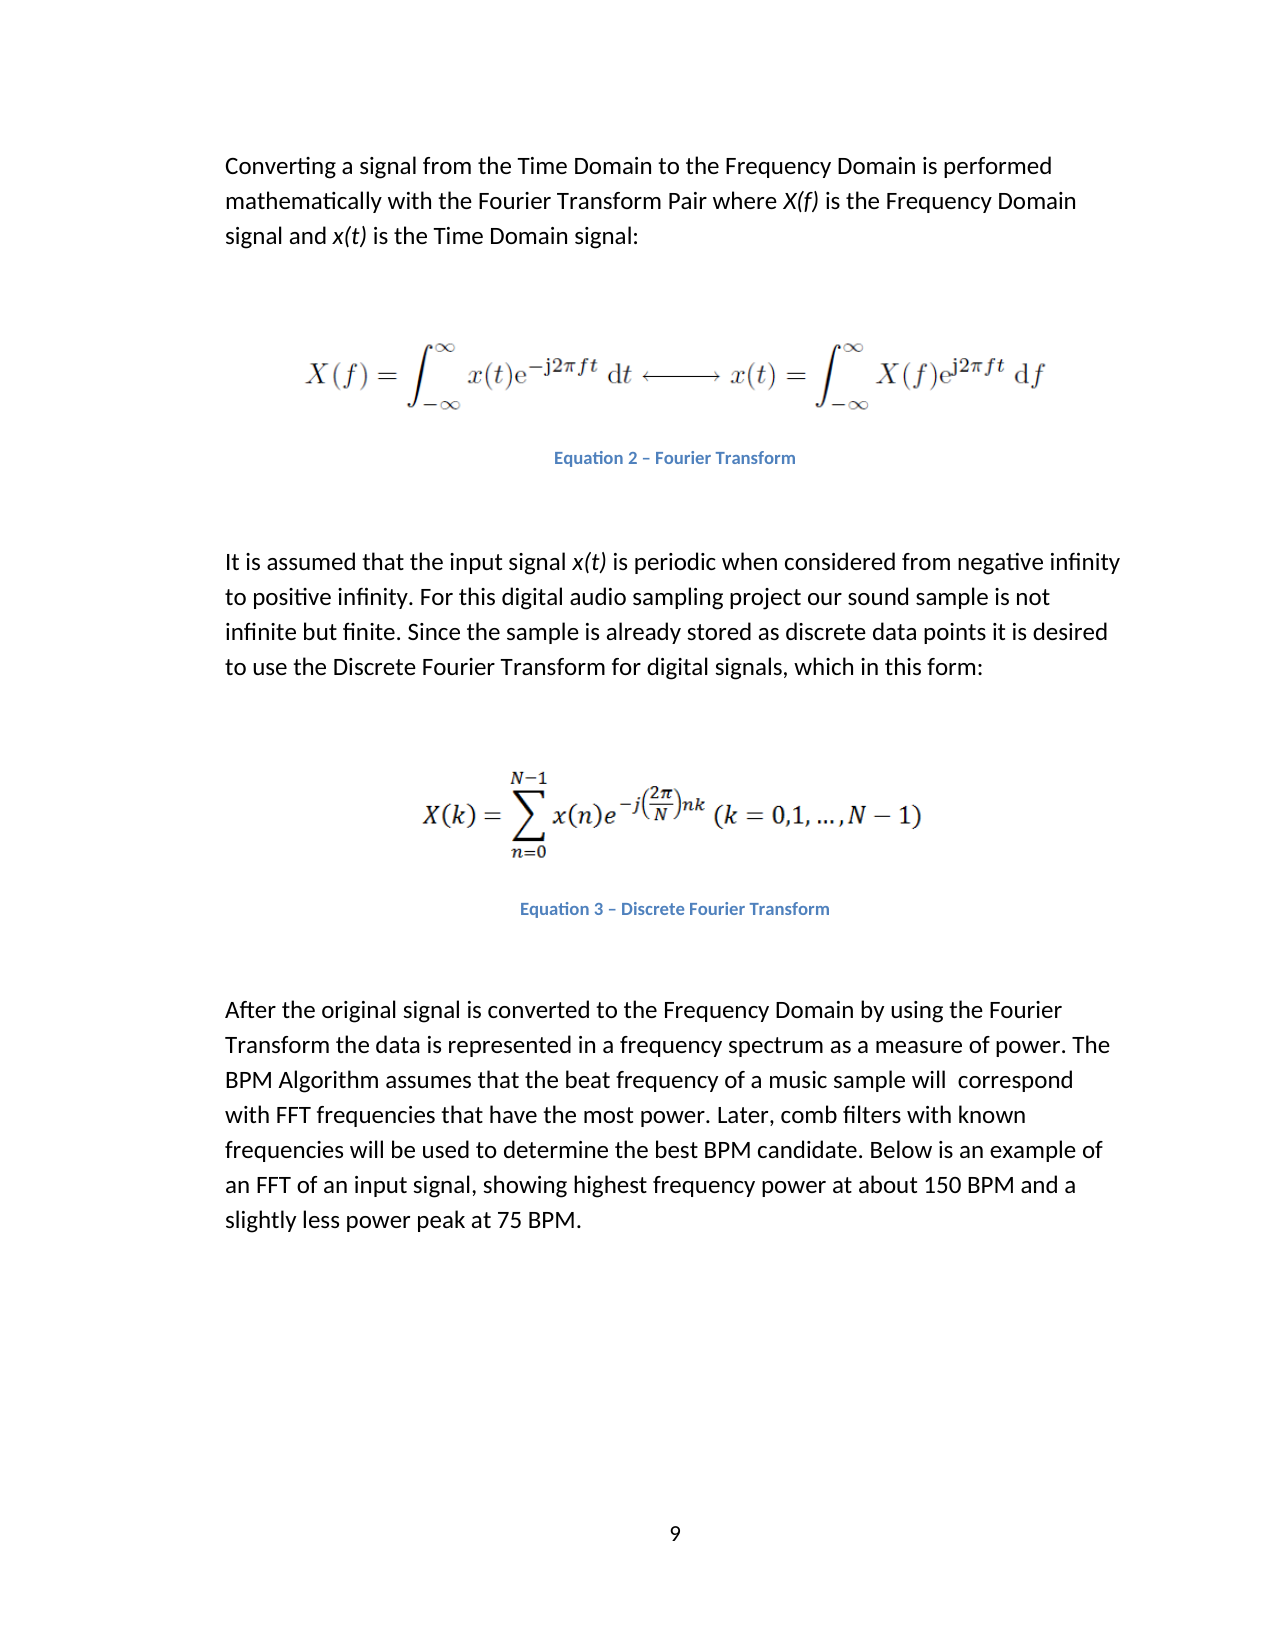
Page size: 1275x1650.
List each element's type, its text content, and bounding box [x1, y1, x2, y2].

text It is assumed that the input signal x(t) is periodic when considered from negative infinity to positive infinity. For this digital audio sampling project our sound sample is not infinite but finite. Since the sample is already stored as discrete data points it is desired to use the Discrete Fourier Transform for digital signals, which in this form: [225, 546, 1125, 681]
text After the original signal is converted to the Frequency Domain by using the Fourier Transform the data is represented in a frequency spectrum as a measure of power. The BPM Algorithm assumes that the beat frequency of a music sample will correspond with FFT frequencies that have the most power. Later, comb filters with known frequencies will be used to determine the best BPM candidate. Below is an example of an FFT of an input signal, showing highest frequency power at about 150 BPM and a slightly less power peak at 75 BPM. [225, 994, 1125, 1235]
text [225, 150, 1125, 251]
picture [411, 762, 939, 873]
picture [286, 331, 1064, 422]
